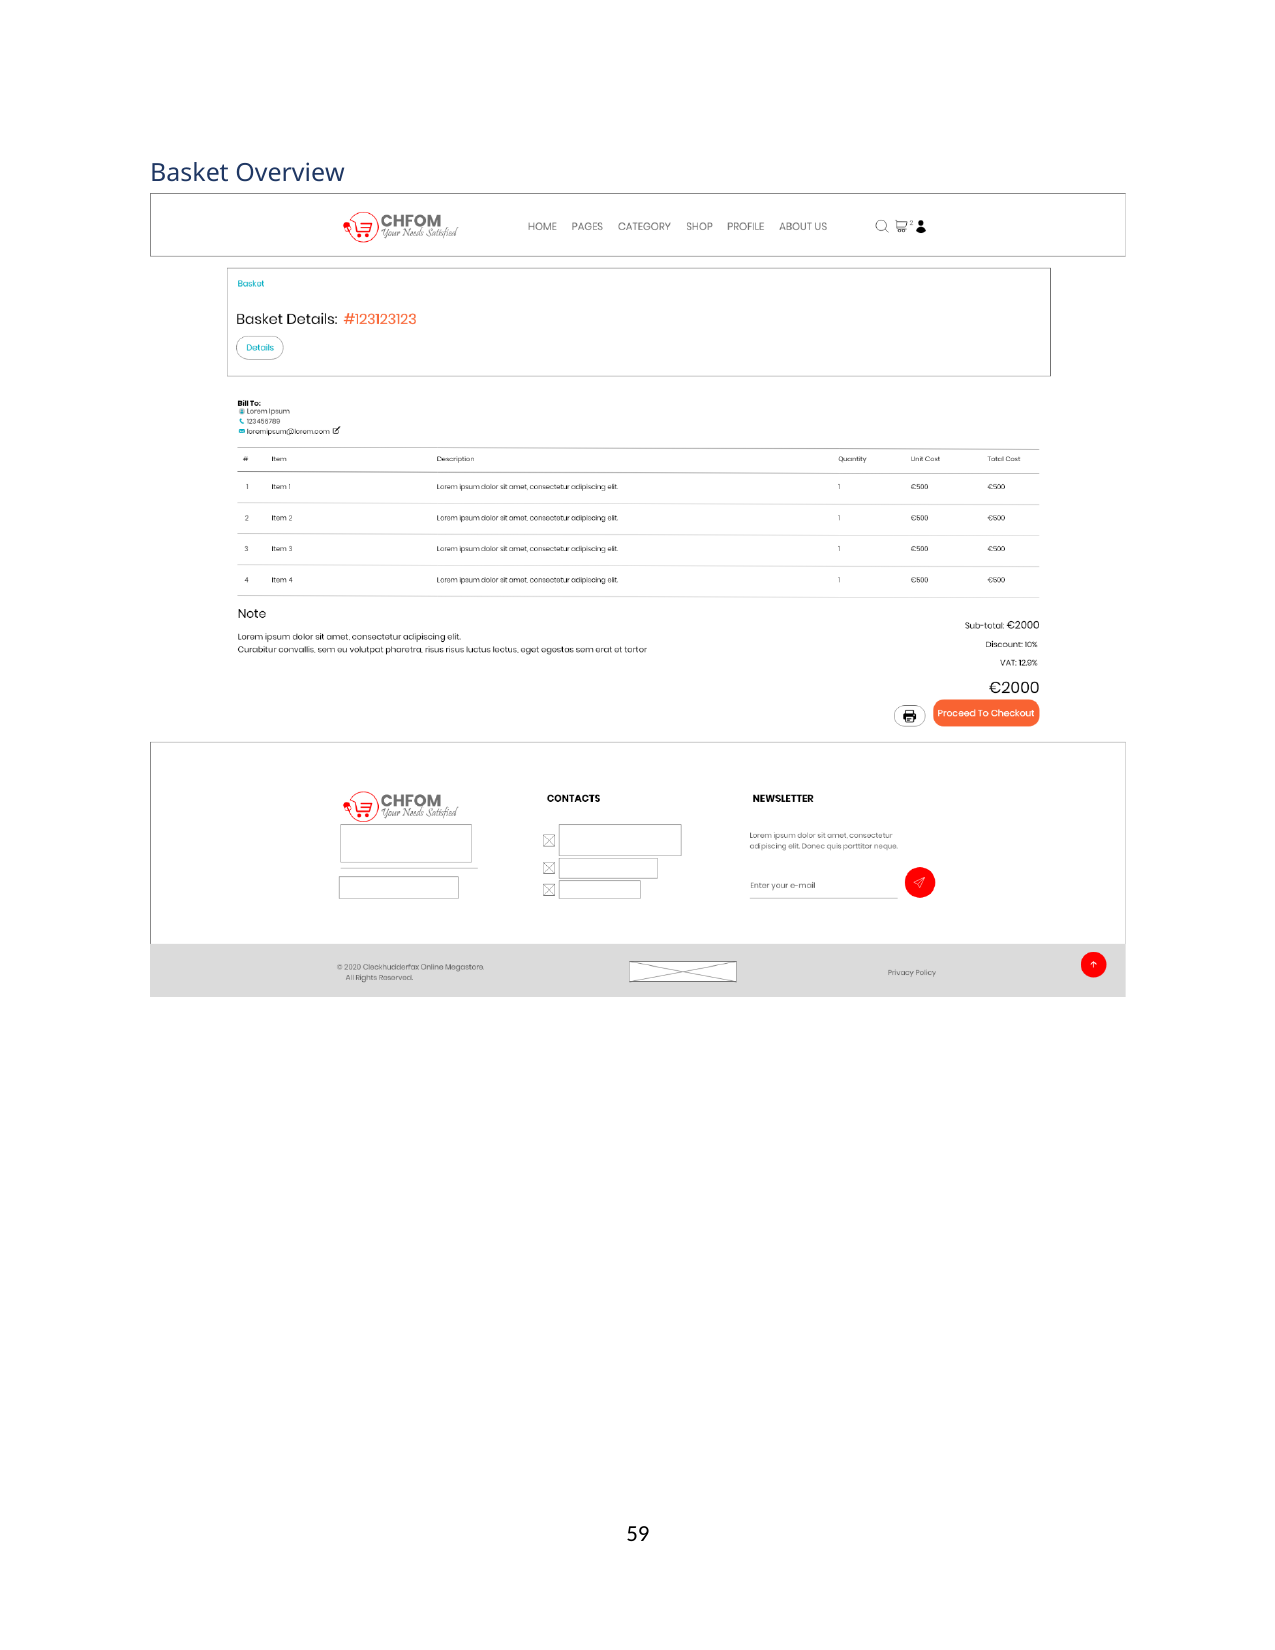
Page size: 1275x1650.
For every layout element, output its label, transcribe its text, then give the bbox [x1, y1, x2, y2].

subtitle Basket Overview [150, 154, 1125, 188]
picture [150, 193, 1126, 997]
